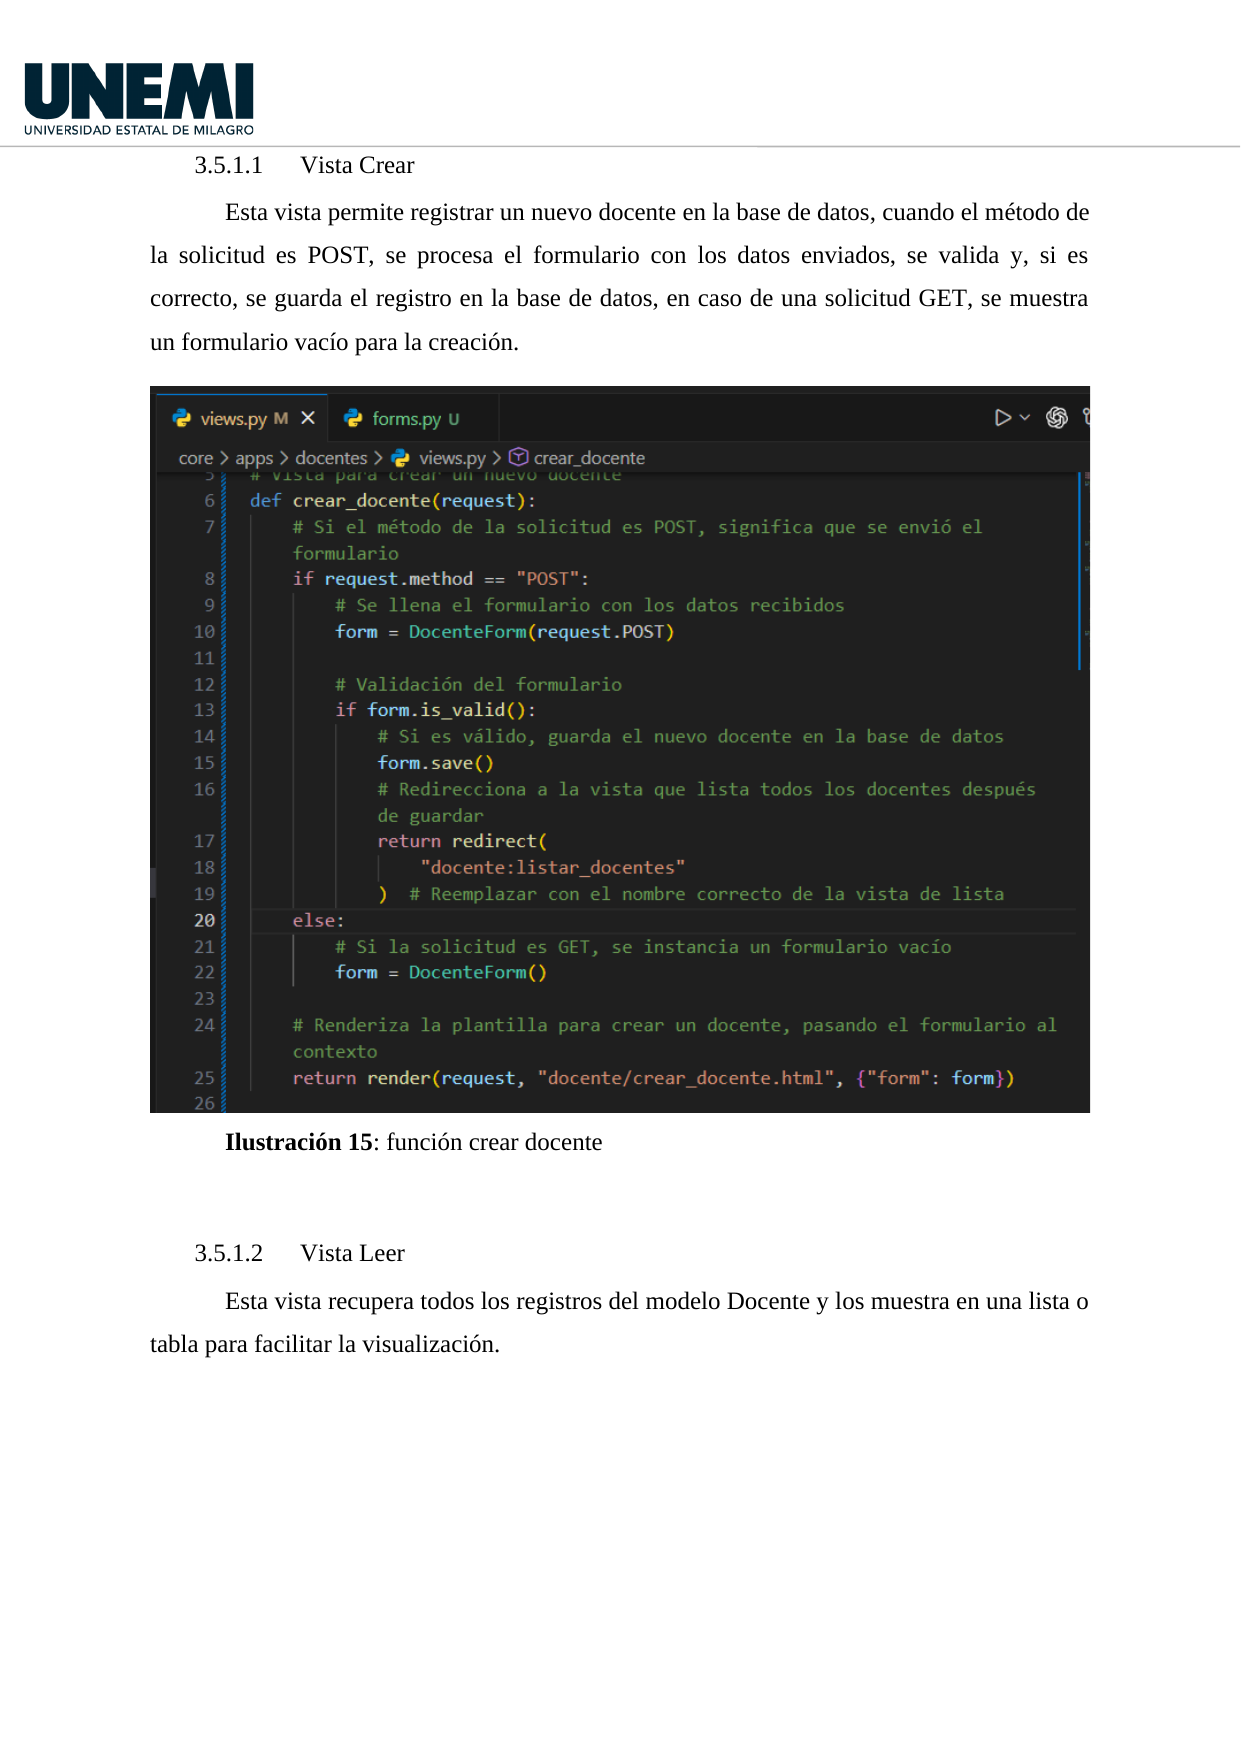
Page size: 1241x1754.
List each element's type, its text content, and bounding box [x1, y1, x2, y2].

text Ilustración 15: función crear docente [150, 1127, 1090, 1156]
subtitle Vista Crear [194, 150, 1090, 179]
picture [23, 52, 254, 145]
text Esta vista recupera todos los registros del modelo Docente y los muestra en una lista o tabla para facilitar la visualización. [150, 1286, 1090, 1358]
subtitle Vista Leer [194, 1238, 1090, 1267]
text Esta vista permite registrar un nuevo docente en la base de datos, cuando el método de la solicitud es POST, se procesa el formulario con los datos enviados, se valida y, si es correcto, se guarda el registro en la base de datos, en caso de una solicitud GET, se muestra un formulario vacío para la creación. [150, 197, 1090, 355]
picture [150, 386, 1091, 1113]
